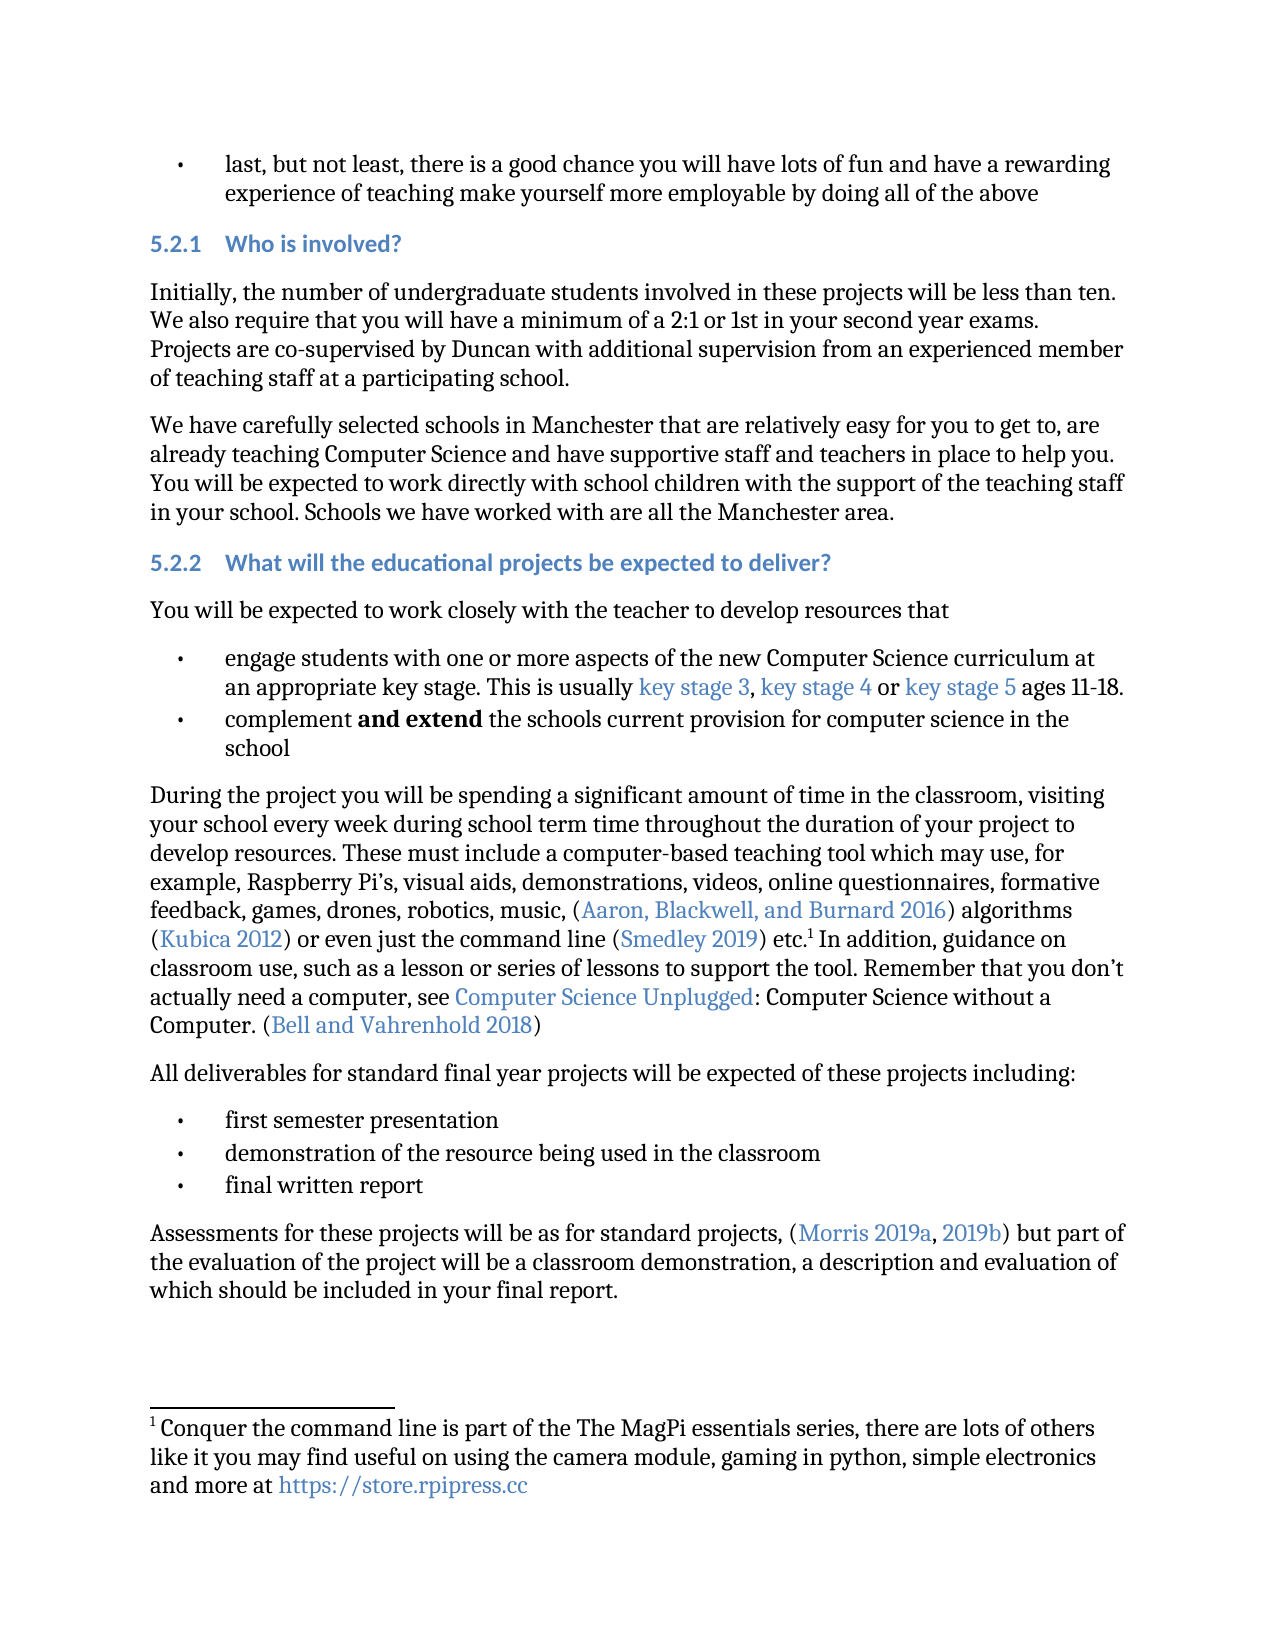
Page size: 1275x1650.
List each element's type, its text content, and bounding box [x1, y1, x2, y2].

subtitle 5.2.2 What will the educational projects be expected to deliver? [150, 547, 1125, 578]
text During the project you will be spending a significant amount of time in the classroom, visiting your school every week during school term time throughout the duration of your project to develop resources. These must include a computer-based teaching tool which may use, for example, Raspberry Pi’s, visual aids, demonstrations, videos, online questionnaires, formative feedback, games, drones, robotics, music, (Aaron, Blackwell, and Burnard 2016) algorithms (Kubica 2012) or even just the command line (Smedley 2019) etc. In addition, guidance on classroom use, such as a lesson or series of lessons to support the tool. Remember that you don’t actually need a computer, see Computer Science Unplugged: Computer Science without a Computer. (Bell and Vahrenhold 2018) [150, 781, 1125, 1040]
list final written report [175, 1171, 1125, 1200]
list complement and extend the schools current provision for computer science in the school [175, 705, 1125, 763]
text Assessments for these projects will be as for standard projects, (Morris 2019a, 2019b) but part of the evaluation of the project will be a classroom demonstration, a description and evaluation of which should be included in your final report. [150, 1219, 1125, 1305]
list first semester presentation [175, 1106, 1125, 1135]
list last, but not least, there is a good chance you will have lots of fun and have a rewarding experience of teaching make yourself more employable by doing all of the above [175, 150, 1125, 207]
text All deliverables for standard final year projects will be expected of these projects including: [150, 1059, 1125, 1088]
list demonstration of the resource being used in the classroom [175, 1139, 1125, 1168]
text We have carefully selected schools in Manchester that are relatively easy for you to get to, are already teaching Computer Science and have supportive staff and teachers in place to help you. You will be expected to work directly with school children with the support of the teaching staff in your school. Schools we have worked with are all the Manchester area. [150, 411, 1125, 526]
text You will be expected to work closely with the teacher to develop resources that [150, 596, 1125, 625]
subtitle 5.2.1 Who is involved? [150, 228, 1125, 259]
list engage students with one or more aspects of the new Computer Science curriculum at an appropriate key stage. This is usually key stage 3, key stage 4 or key stage 5 ages 11-18. [175, 644, 1125, 701]
text Initially, the number of undergraduate students involved in these projects will be less than ten. We also require that you will have a minimum of a 2:1 or 1st in your second year exams. Projects are co-supervised by Duncan with additional supervision from an experienced member of teaching staff at a participating school. [150, 278, 1125, 393]
